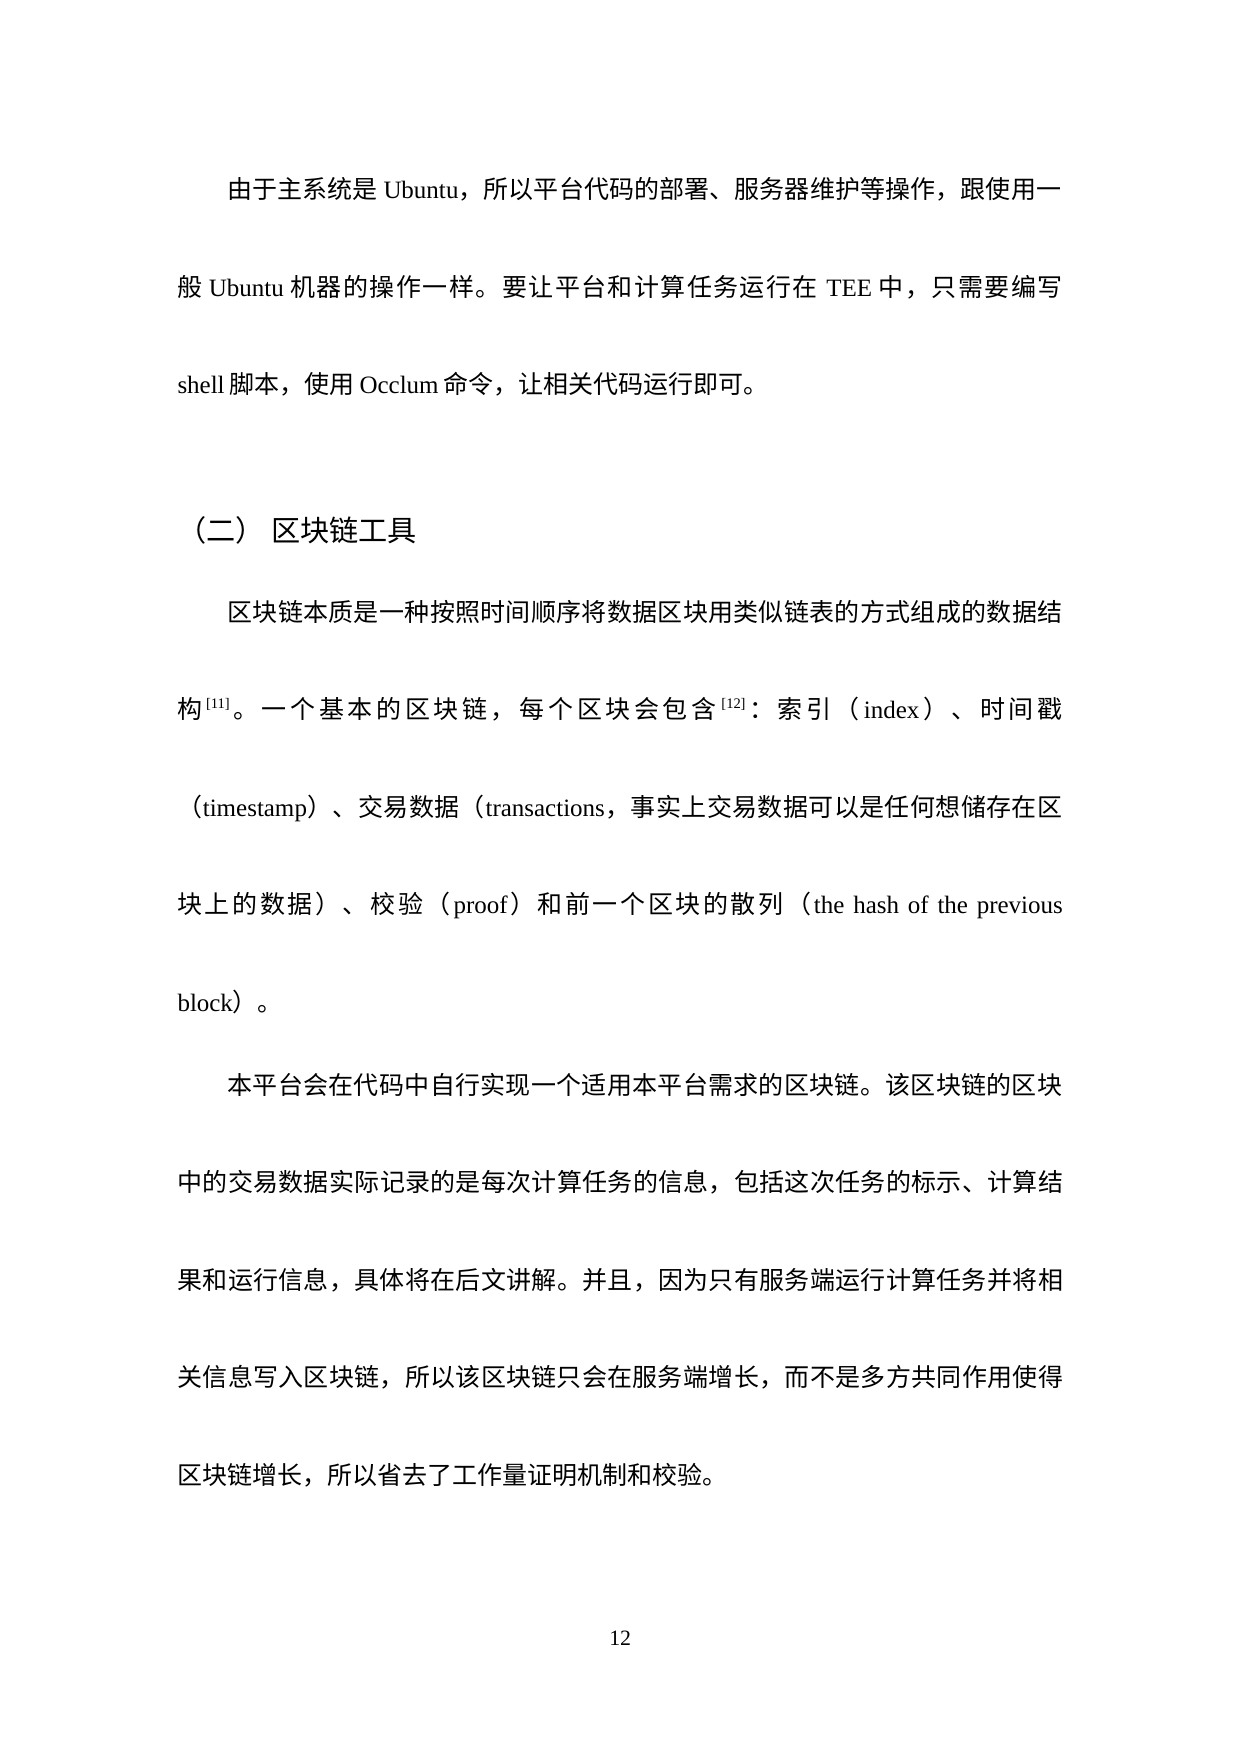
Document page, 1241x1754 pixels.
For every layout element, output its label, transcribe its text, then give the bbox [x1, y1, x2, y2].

text 区块链本质是一种按照时间顺序将数据区块用类似链表的方式组成的数据结构[11]。一个基本的区块链，每个区块会包含[12]：索引（index）、时间戳（timestamp）、交易数据（transactions，事实上交易数据可以是任何想储存在区块上的数据）、校验（proof）和前一个区块的散列（the hash of the previous block）。 [177, 578, 1063, 1033]
text 由于主系统是Ubuntu，所以平台代码的部署、服务器维护等操作，跟使用一般Ubuntu机器的操作一样。要让平台和计算任务运行在TEE中，只需要编写shell脚本，使用Occlum命令，让相关代码运行即可。 [177, 155, 1063, 415]
text 本平台会在代码中自行实现一个适用本平台需求的区块链。该区块链的区块中的交易数据实际记录的是每次计算任务的信息，包括这次任务的标示、计算结果和运行信息，具体将在后文讲解。并且，因为只有服务端运行计算任务并将相关信息写入区块链，所以该区块链只会在服务端增长，而不是多方共同作用使得区块链增长，所以省去了工作量证明机制和校验。 [177, 1051, 1063, 1506]
subtitle 区块链工具 [177, 497, 1063, 562]
